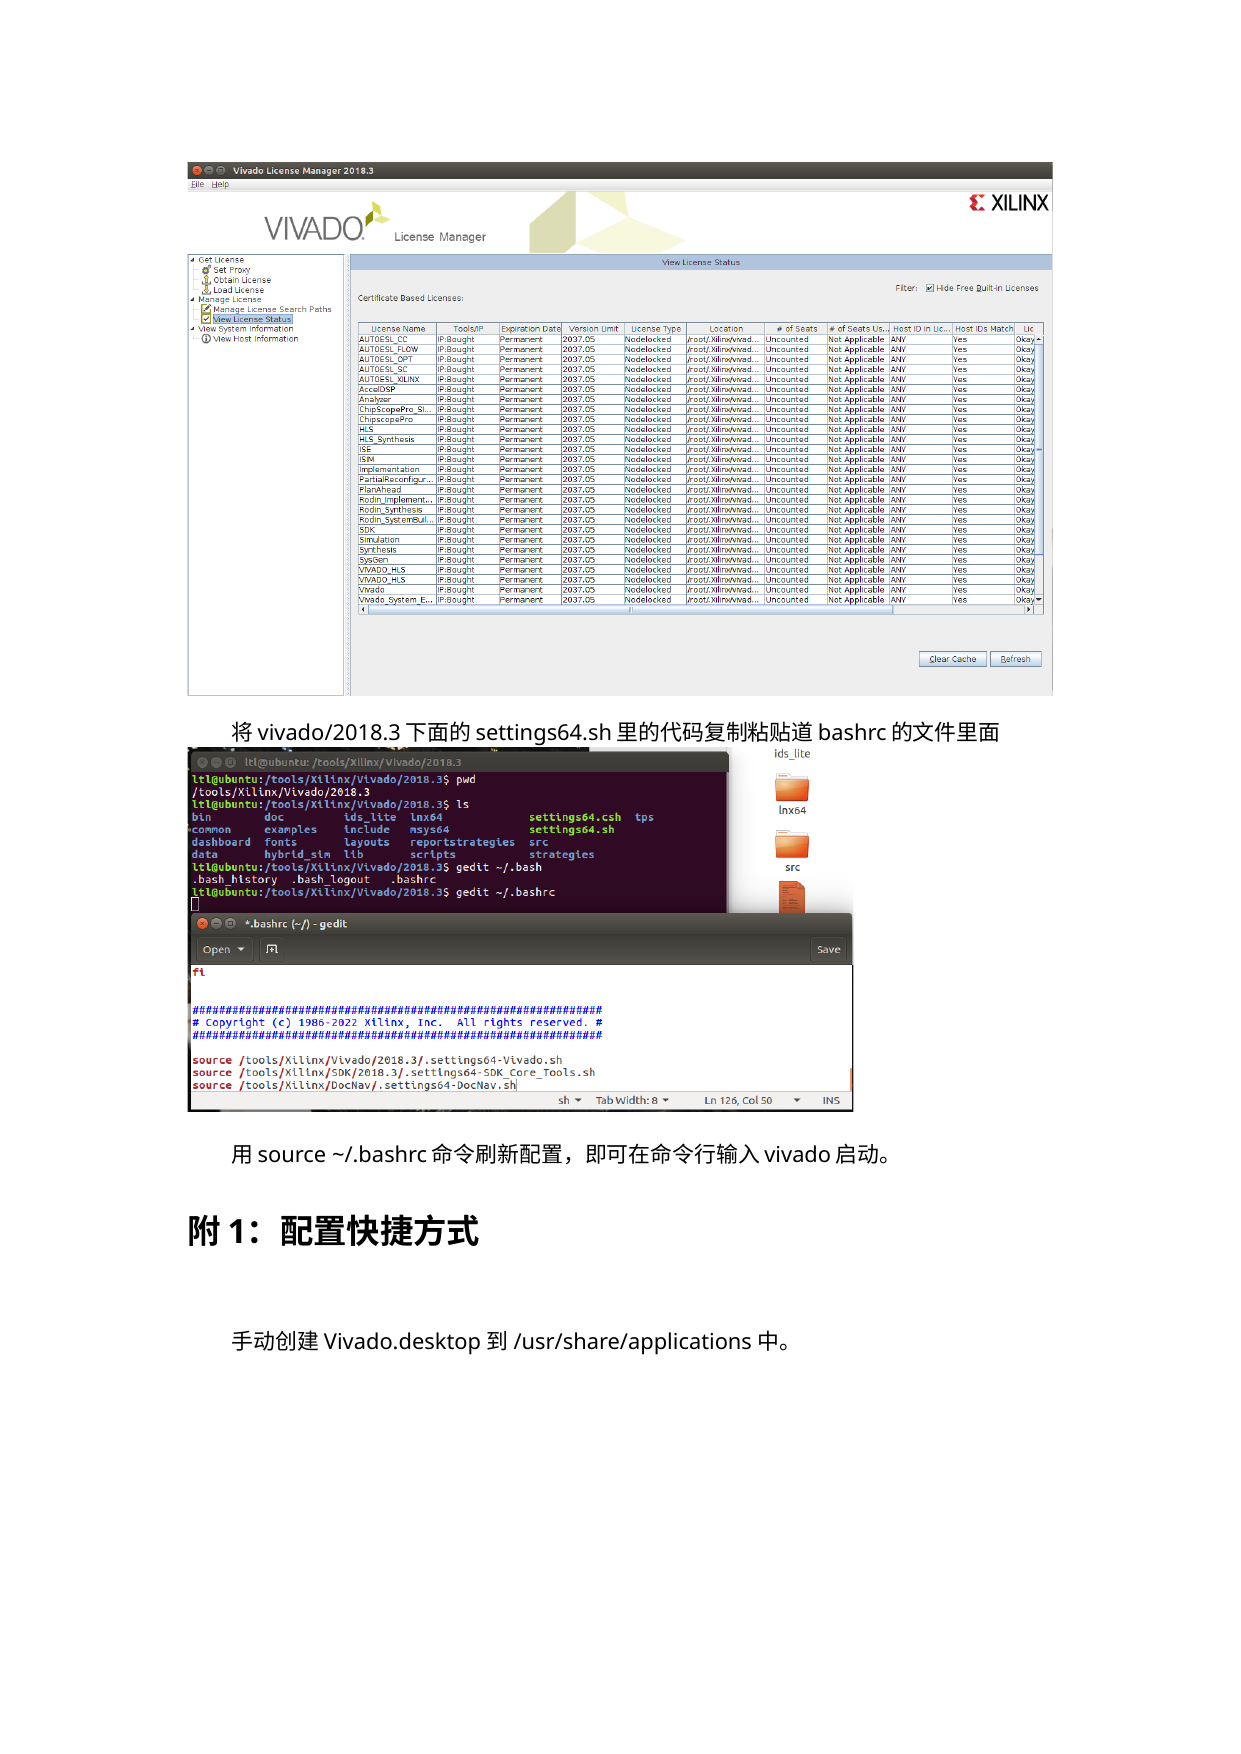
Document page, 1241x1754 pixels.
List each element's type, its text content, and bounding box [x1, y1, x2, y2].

text 手动创建 Vivado.desktop 到 /usr/share/applications 中。 [187, 1324, 1053, 1356]
text 将vivado/2018.3下面的settings64.sh里的代码复制粘贴道bashrc的文件里面 [187, 714, 1053, 747]
text 用source ~/.bashrc命令刷新配置，即可在命令行输入vivado启动。 [187, 1137, 1053, 1169]
subtitle 附1：配置快捷方式 [187, 1197, 1053, 1262]
picture [187, 162, 1053, 696]
picture [187, 747, 854, 1112]
